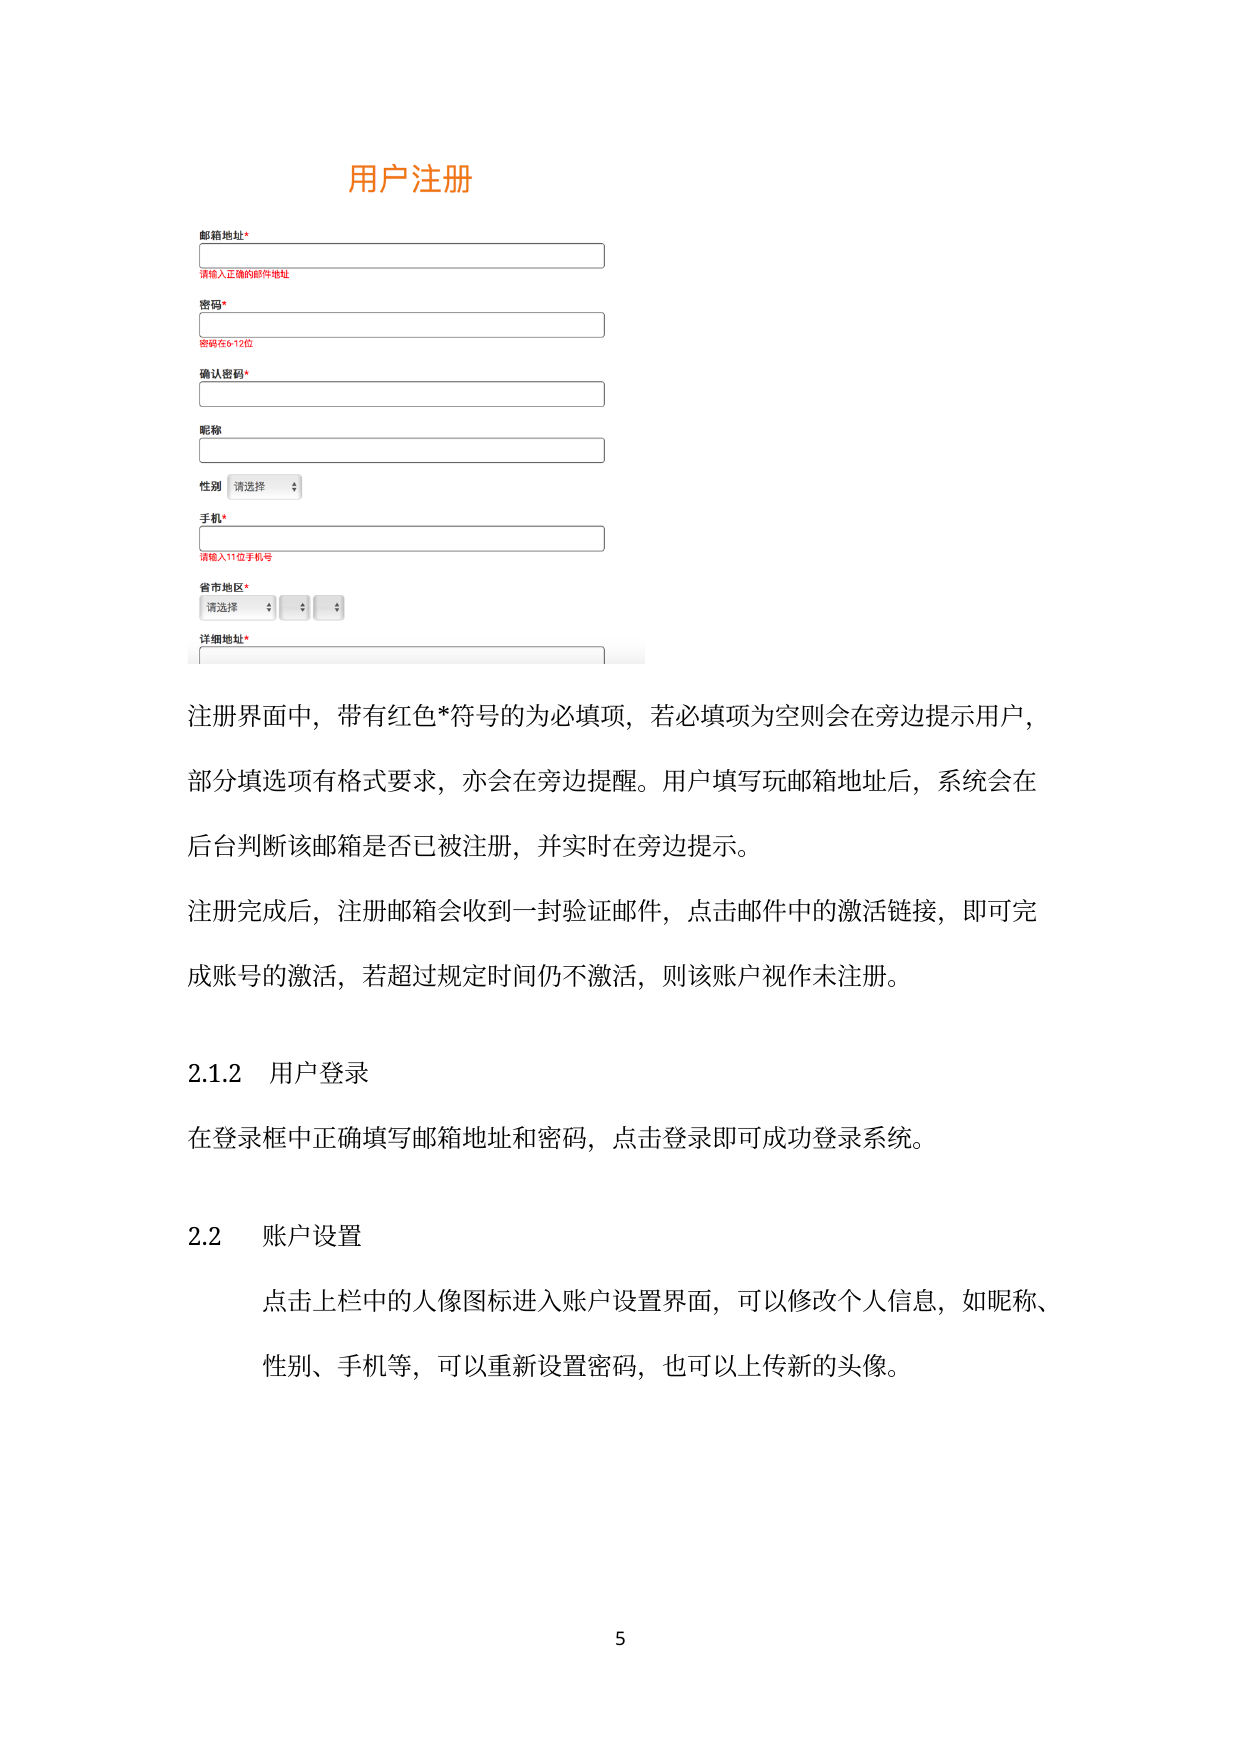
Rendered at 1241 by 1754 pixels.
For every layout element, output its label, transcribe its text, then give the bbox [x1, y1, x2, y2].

text 注册完成后，注册邮箱会收到一封验证邮件，点击邮件中的激活链接，即可完成账号的激活，若超过规定时间仍不激活，则该账户视作未注册。 [187, 877, 1053, 1007]
text 在登录框中正确填写邮箱地址和密码，点击登录即可成功登录系统。 [187, 1104, 1053, 1169]
list 用户登录 [187, 1039, 1053, 1104]
text 注册界面中，带有红色*符号的为必填项，若必填项为空则会在旁边提示用户，部分填选项有格式要求，亦会在旁边提醒。用户填写玩邮箱地址后，系统会在后台判断该邮箱是否已被注册，并实时在旁边提示。 [187, 682, 1053, 877]
picture [187, 162, 645, 664]
list 点击上栏中的人像图标进入账户设置界面，可以修改个人信息，如昵称、性别、手机等，可以重新设置密码，也可以上传新的头像。 [262, 1267, 1053, 1397]
list 账户设置 [187, 1202, 1053, 1267]
